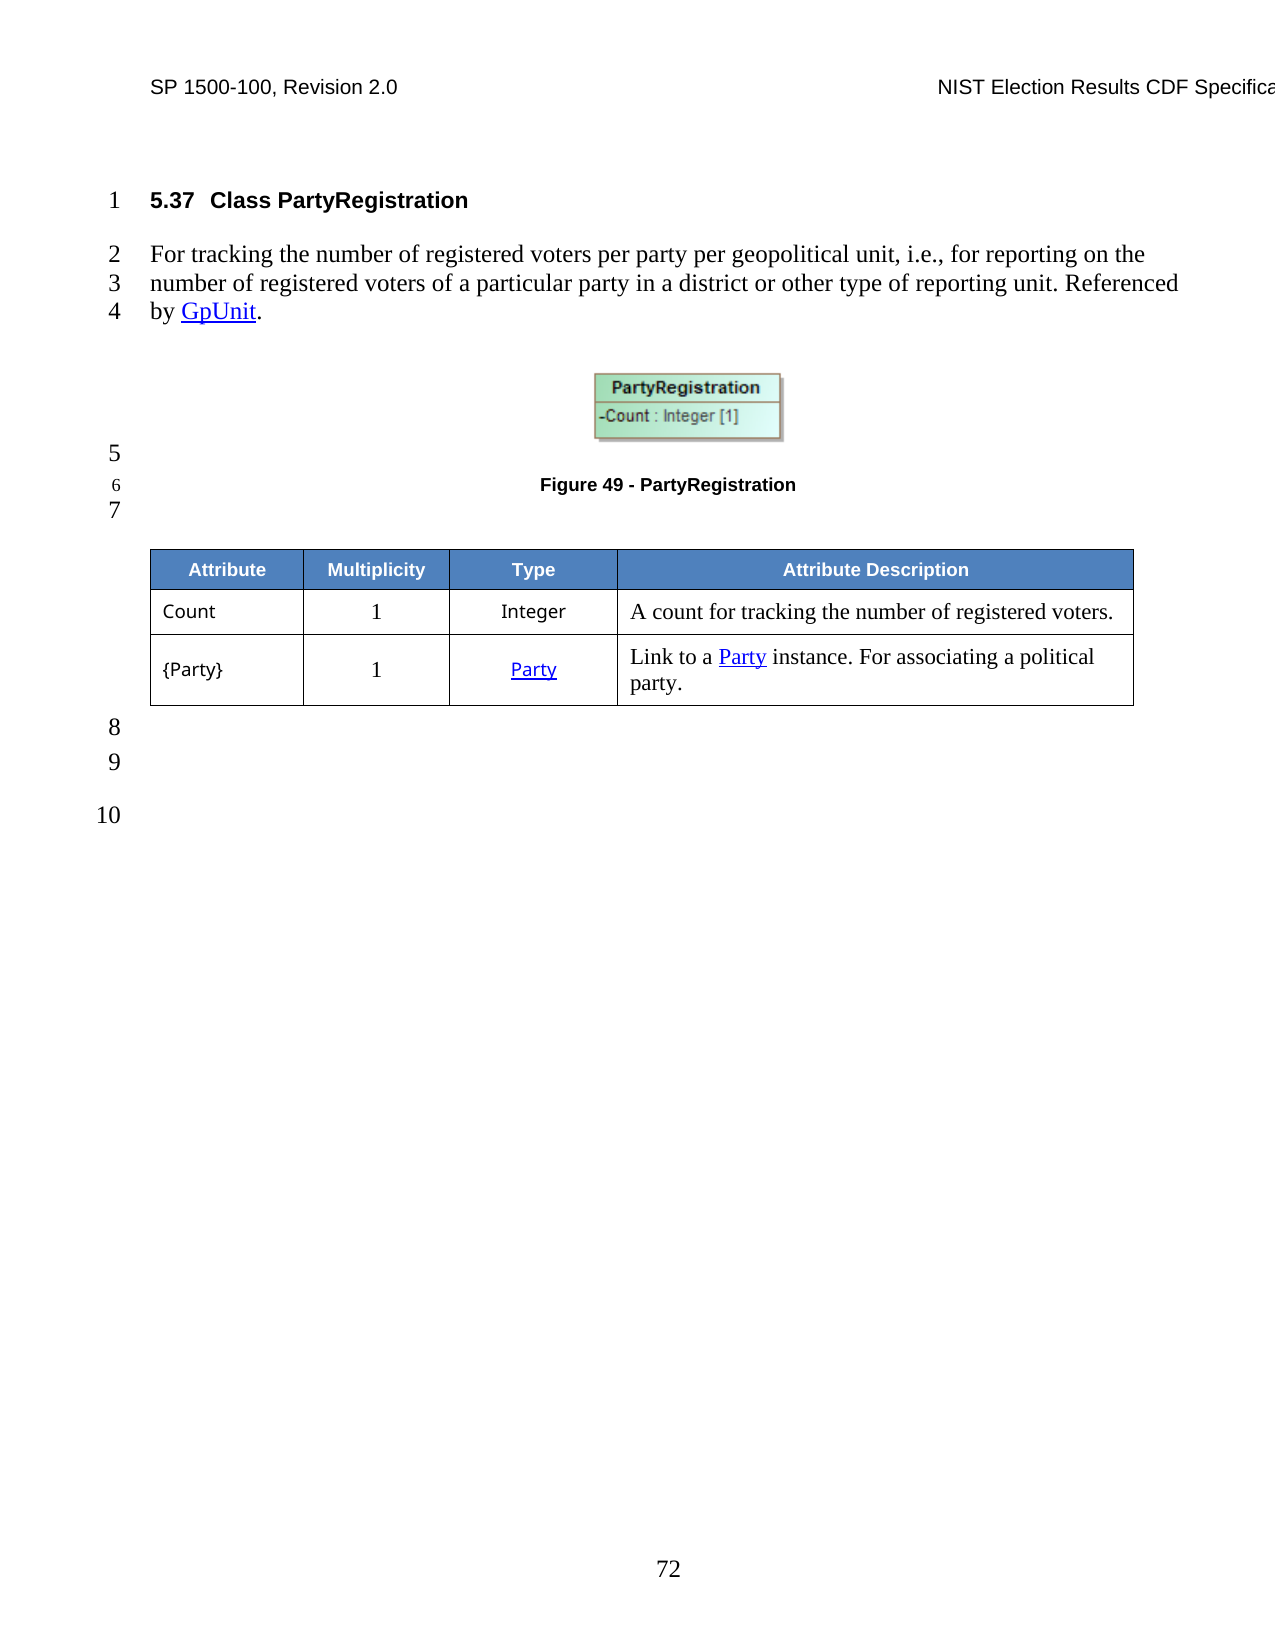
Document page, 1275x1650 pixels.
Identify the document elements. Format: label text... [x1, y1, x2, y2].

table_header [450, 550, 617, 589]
picture [571, 350, 803, 461]
text For tracking the number of registered voters per party per geopolitical unit, i.e., for reporting on the number of registered voters of a particular party in a district or other type of reporting unit. Referenced by GpUnit. [150, 239, 1186, 325]
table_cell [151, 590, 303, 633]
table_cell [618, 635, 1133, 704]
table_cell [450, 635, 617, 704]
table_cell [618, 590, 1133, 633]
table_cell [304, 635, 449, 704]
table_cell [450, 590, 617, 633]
text Figure 49 - PartyRegistration [150, 473, 1186, 495]
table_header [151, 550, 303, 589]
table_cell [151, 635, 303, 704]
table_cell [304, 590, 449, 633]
subtitle Class PartyRegistration [150, 187, 1186, 214]
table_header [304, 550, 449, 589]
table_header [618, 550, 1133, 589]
